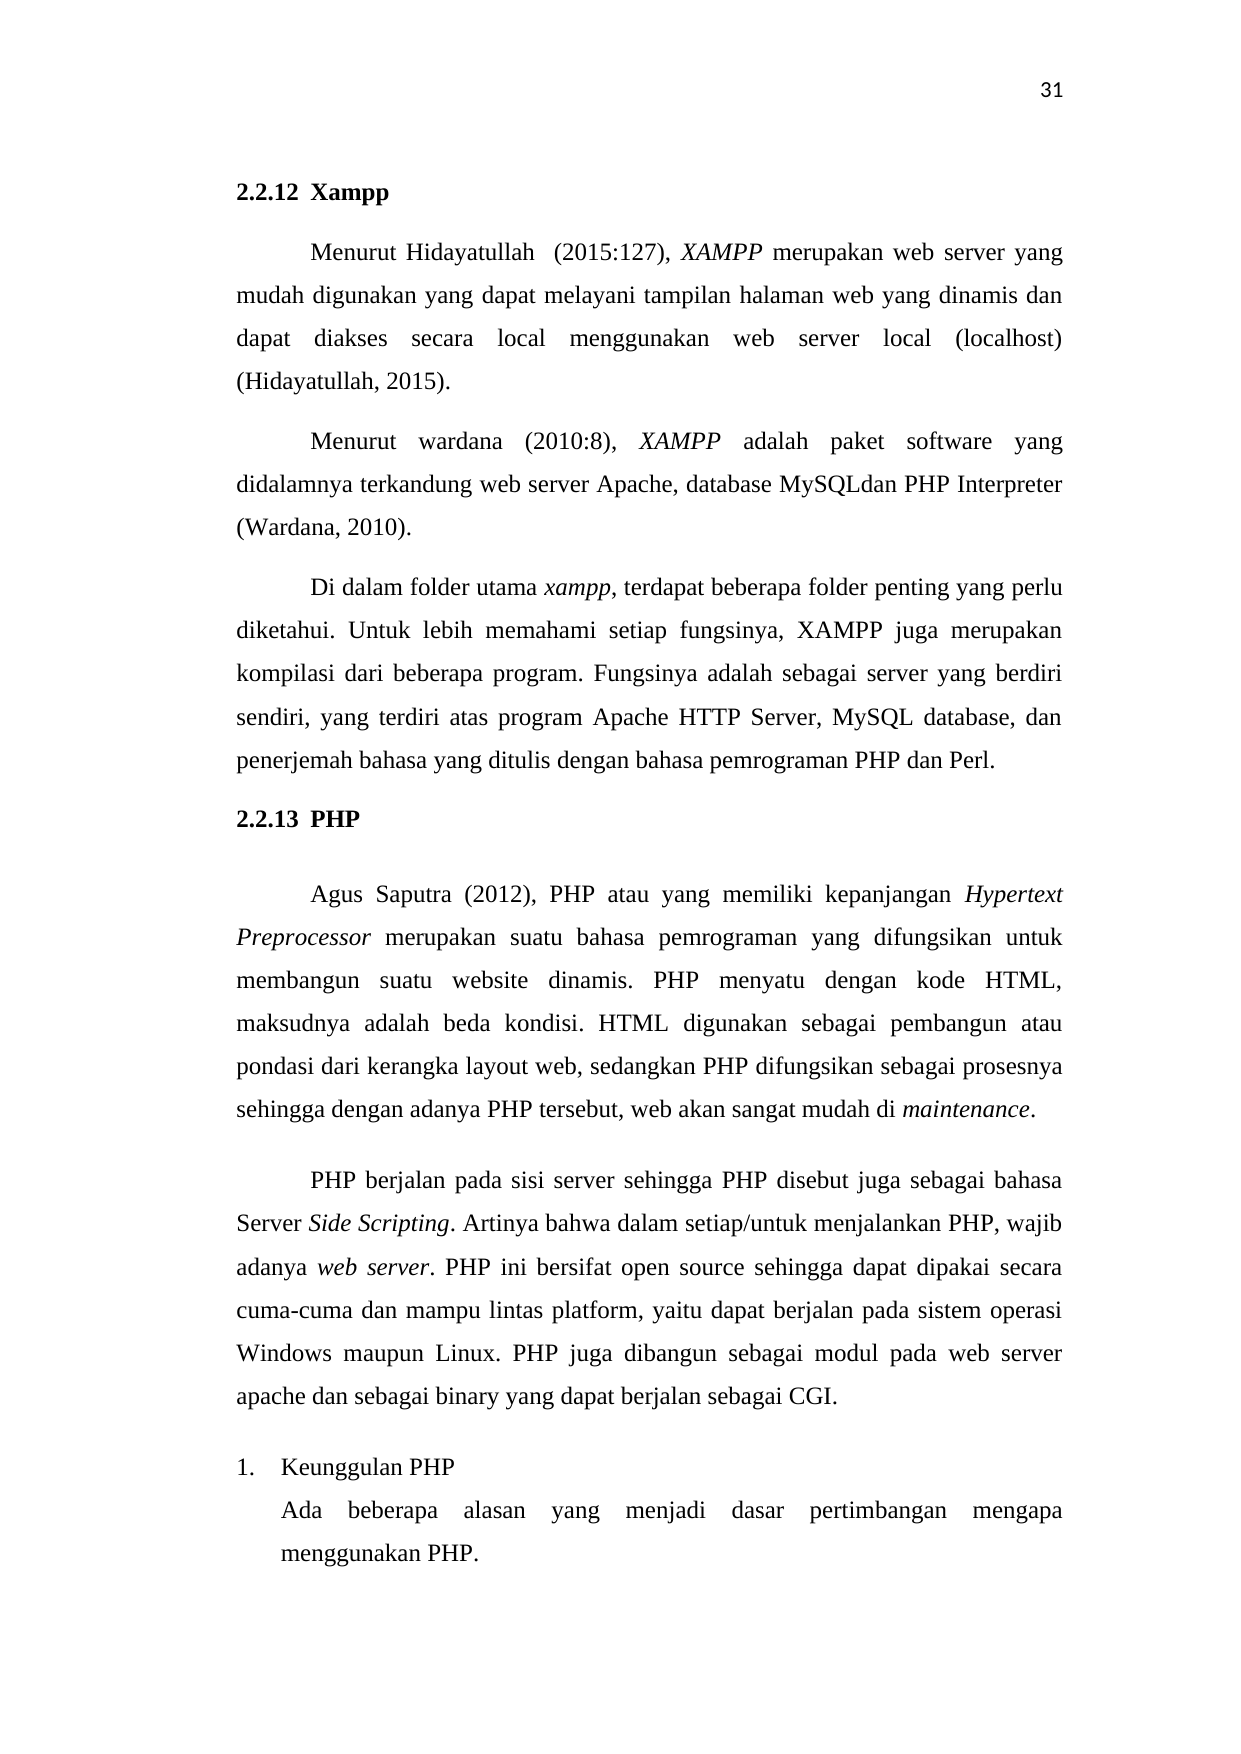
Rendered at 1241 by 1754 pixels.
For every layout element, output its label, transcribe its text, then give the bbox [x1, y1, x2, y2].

list Keunggulan PHP [236, 1452, 1063, 1481]
text Menurut wardana (2010:8), XAMPP adalah paket software yang didalamnya terkandung web server Apache, database MySQLdan PHP Interpreter . [236, 426, 1063, 541]
list PHP [236, 804, 1063, 833]
text Di dalam folder utama xampp, terdapat beberapa folder penting yang perlu diketahui. Untuk lebih memahami setiap fungsinya, XAMPP juga merupakan kompilasi dari beberapa program. Fungsinya adalah sebagai server yang berdiri sendiri, yang terdiri atas program Apache HTTP Server, MySQL database, dan penerjemah bahasa yang ditulis dengan bahasa pemrograman PHP dan Perl. [236, 572, 1063, 773]
list Xampp [236, 177, 1063, 206]
text PHP berjalan pada sisi server sehingga PHP disebut juga sebagai bahasa Server Side Scripting. Artinya bahwa dalam setiap/untuk menjalankan PHP, wajib adanya web server. PHP ini bersifat open source sehingga dapat dipakai secara cuma-cuma dan mampu lintas platform, yaitu dapat berjalan pada sistem operasi Windows maupun Linux. PHP juga dibangun sebagai modul pada web server apache dan sebagai binary yang dapat berjalan sebagai CGI. [236, 1165, 1063, 1410]
text Agus Saputra (2012), PHP atau yang memiliki kepanjangan Hypertext Preprocessor merupakan suatu bahasa pemrograman yang difungsikan untuk membangun suatu website dinamis. PHP menyatu dengan kode HTML, maksudnya adalah beda kondisi. HTML digunakan sebagai pembangun atau pondasi dari kerangka layout web, sedangkan PHP difungsikan sebagai prosesnya sehingga dengan adanya PHP tersebut, web akan sangat mudah di maintenance. [236, 879, 1063, 1123]
text Menurut Hidayatullah (2015:127), XAMPP merupakan web server yang mudah digunakan yang dapat melayani tampilan halaman web yang dinamis dan dapat diakses secara local menggunakan web server local (localhost) . [236, 237, 1063, 395]
list Ada beberapa alasan yang menjadi dasar pertimbangan mengapa menggunakan PHP. [281, 1495, 1063, 1567]
